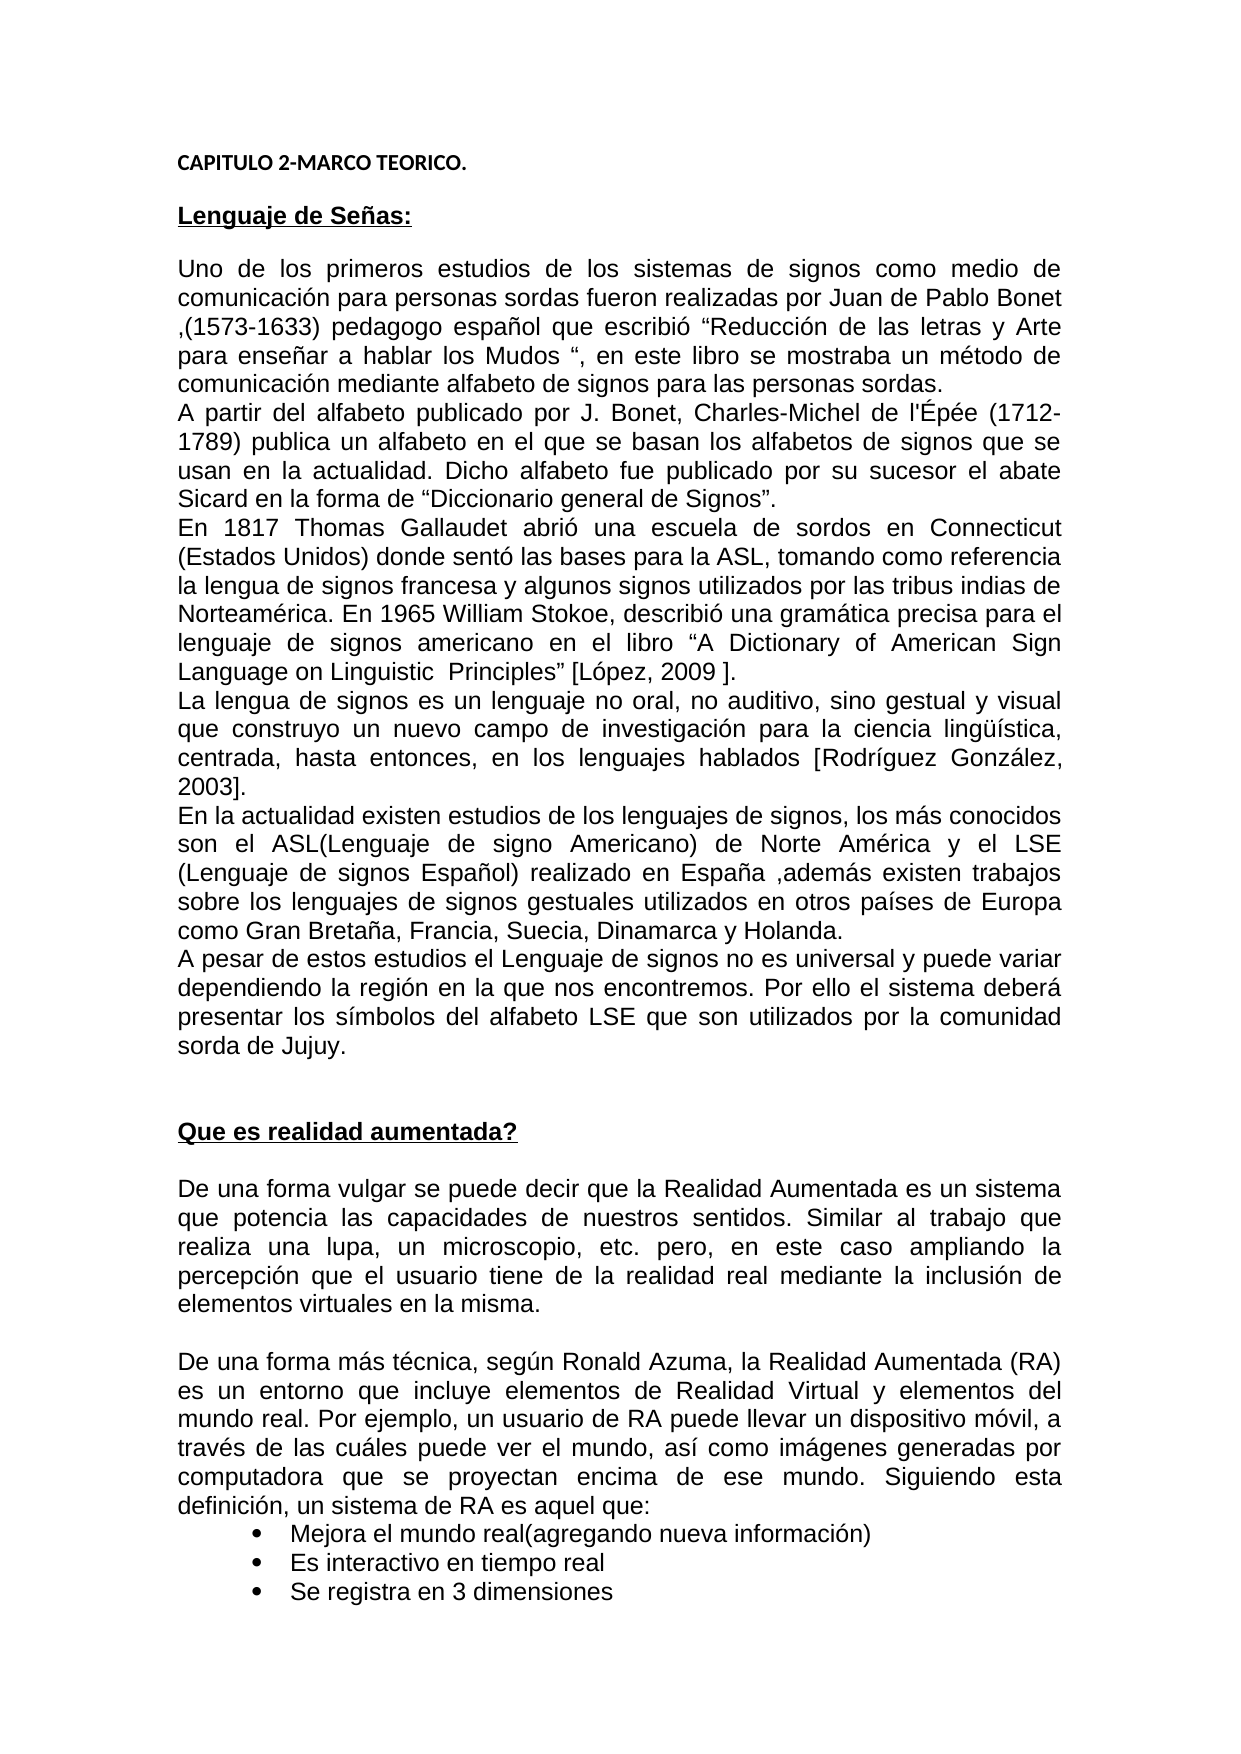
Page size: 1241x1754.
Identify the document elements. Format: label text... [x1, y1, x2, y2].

text En 1817 Thomas Gallaudet abrió una escuela de sordos en Connecticut (Estados Unidos) donde sentó las bases para la ASL, tomando como referencia la lengua de signos francesa y algunos signos utilizados por las tribus indias de Norteamérica. En 1965 William Stokoe, describió una gramática precisa para el lenguaje de signos americano en el libro “A Dictionary of American Sign Language on Linguistic Principles” [López, 2009 ]. [177, 513, 1063, 686]
list Mejora el mundo real(agregando nueva información) [252, 1519, 1063, 1548]
text Lenguaje de Señas: [177, 201, 1063, 229]
text De una forma vulgar se puede decir que la Realidad Aumentada es un sistema que potencia las capacidades de nuestros sentidos. Similar al trabajo que realiza una lupa, un microscopio, etc. pero, en este caso ampliando la percepción que el usuario tiene de la realidad real mediante la inclusión de elementos virtuales en la misma. [177, 1174, 1063, 1318]
text CAPITULO 2-MARCO TEORICO. [177, 148, 1063, 176]
list Es interactivo en tiempo real [252, 1548, 1063, 1577]
text Uno de los primeros estudios de los sistemas de signos como medio de comunicación para personas sordas fueron realizadas por Juan de Pablo Bonet ,(1573-1633) pedagogo español que escribió “Reducción de las letras y Arte para enseñar a hablar los Mudos “, en este libro se mostraba un método de comunicación mediante alfabeto de signos para las personas sordas. [177, 254, 1063, 398]
text Que es realidad aumentada? [177, 1117, 1063, 1146]
text La lengua de signos es un lenguaje no oral, no auditivo, sino gestual y visual que construyo un nuevo campo de investigación para la ciencia lingüística, centrada, hasta entonces, en los lenguajes hablados [Rodríguez González, 2003]. [177, 686, 1063, 801]
text De una forma más técnica, según Ronald Azuma, la Realidad Aumentada (RA) es un entorno que incluye elementos de Realidad Virtual y elementos del mundo real. Por ejemplo, un usuario de RA puede llevar un dispositivo móvil, a través de las cuáles puede ver el mundo, así como imágenes generadas por computadora que se proyectan encima de ese mundo. Siguiendo esta definición, un sistema de RA es aquel que: [177, 1347, 1063, 1519]
list Se registra en 3 dimensiones [252, 1577, 1063, 1606]
text A pesar de estos estudios el Lenguaje de signos no es universal y puede variar dependiendo la región en la que nos encontremos. Por ello el sistema deberá presentar los símbolos del alfabeto LSE que son utilizados por la comunidad sorda de Jujuy. [177, 944, 1063, 1059]
text A partir del alfabeto publicado por J. Bonet, Charles-Michel de l'Épée (1712-1789) publica un alfabeto en el que se basan los alfabetos de signos que se usan en la actualidad. Dicho alfabeto fue publicado por su sucesor el abate Sicard en la forma de “Diccionario general de Signos”. [177, 398, 1063, 513]
text En la actualidad existen estudios de los lenguajes de signos, los más conocidos son el ASL(Lenguaje de signo Americano) de Norte América y el LSE (Lenguaje de signos Español) realizado en España ,además existen trabajos sobre los lenguajes de signos gestuales utilizados en otros países de Europa como Gran Bretaña, Francia, Suecia, Dinamarca y Holanda. [177, 801, 1063, 944]
